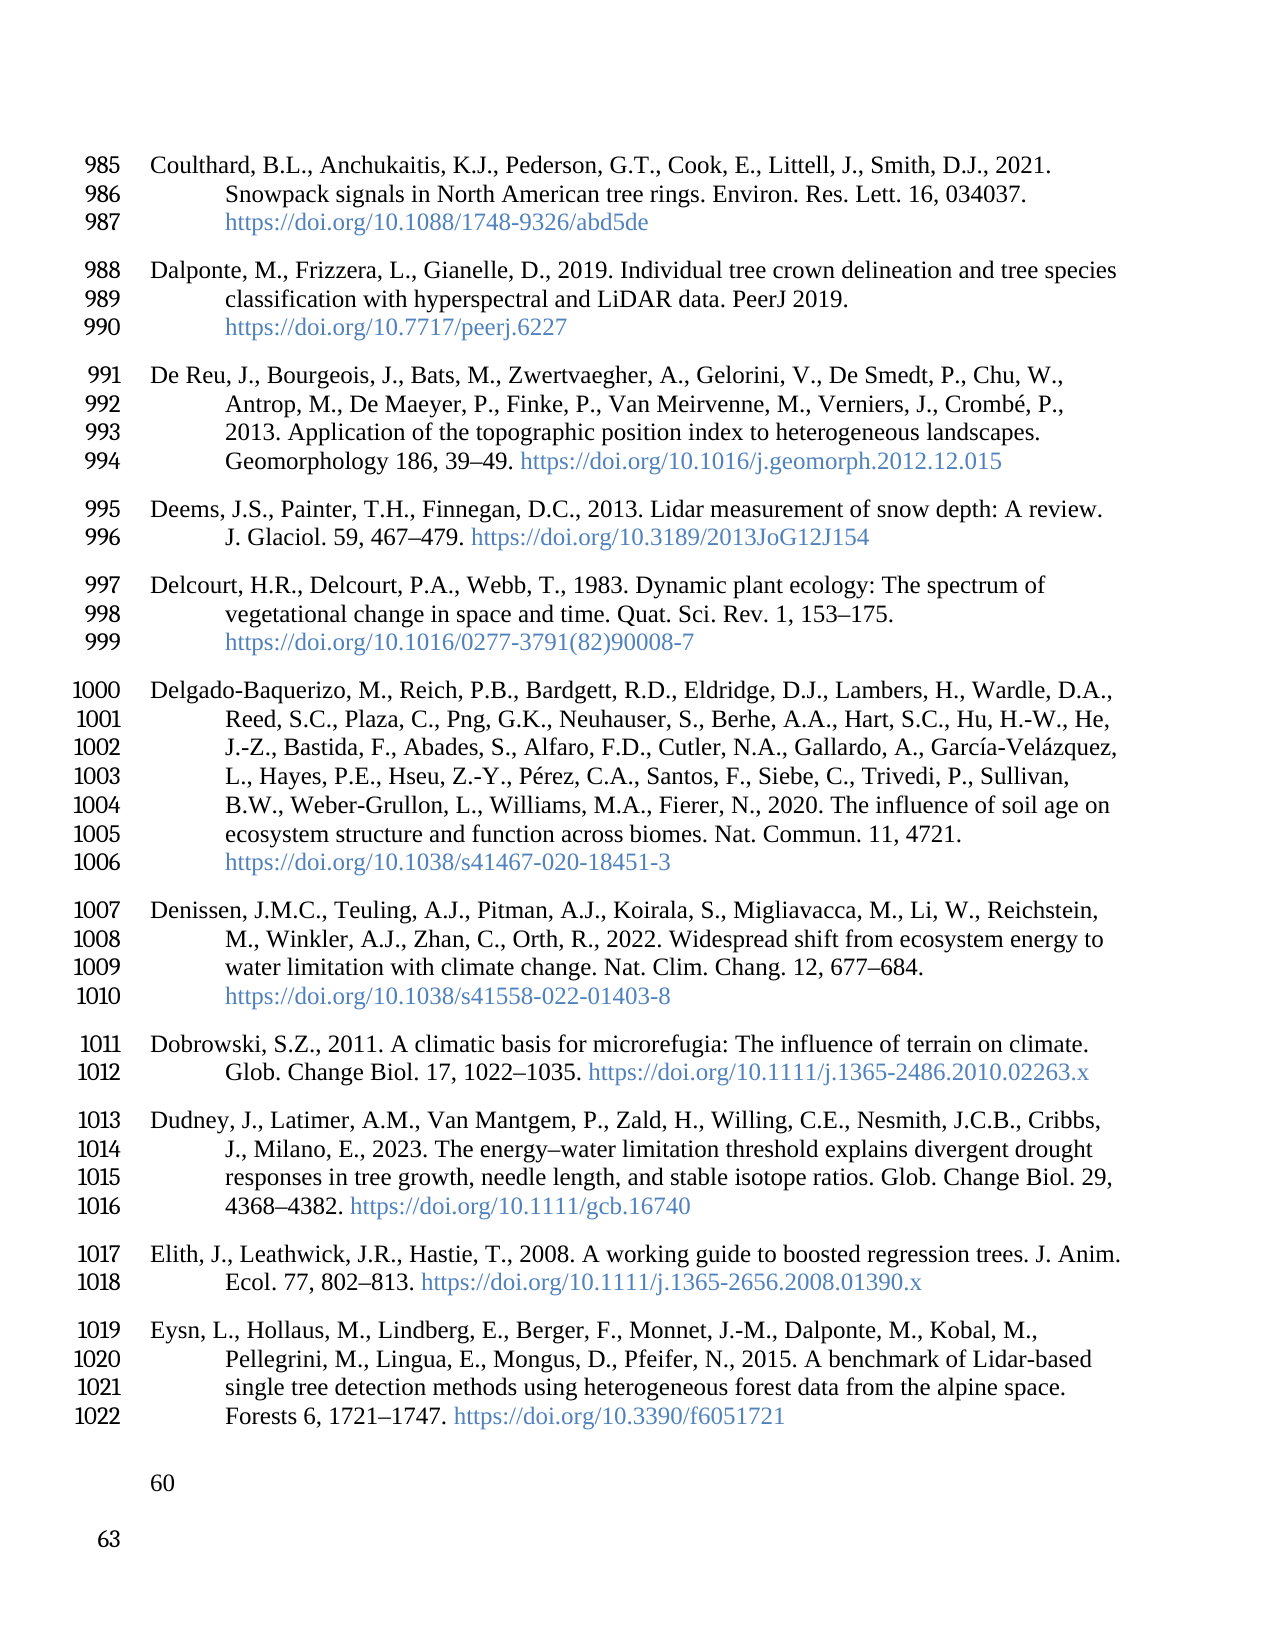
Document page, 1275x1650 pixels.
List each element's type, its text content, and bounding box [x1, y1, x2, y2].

text Elith, J., Leathwick, J.R., Hastie, T., 2008. A working guide to boosted regression trees. J. Anim. Ecol. 77, 802–813. https://doi.org/10.1111/j.1365-2656.2008.01390.x [150, 1239, 1125, 1296]
text Delcourt, H.R., Delcourt, P.A., Webb, T., 1983. Dynamic plant ecology: The spectrum of vegetational change in space and time. Quat. Sci. Rev. 1, 153–175. https://doi.org/10.1016/0277-3791(82)90008-7 [150, 570, 1125, 656]
text Dobrowski, S.Z., 2011. A climatic basis for microrefugia: The influence of terrain on climate. Glob. Change Biol. 17, 1022–1035. https://doi.org/10.1111/j.1365-2486.2010.02263.x [150, 1029, 1125, 1086]
text Deems, J.S., Painter, T.H., Finnegan, D.C., 2013. Lidar measurement of snow depth: A review. J. Glaciol. 59, 467–479. https://doi.org/10.3189/2013JoG12J154 [150, 494, 1125, 551]
text Denissen, J.M.C., Teuling, A.J., Pitman, A.J., Koirala, S., Migliavacca, M., Li, W., Reichstein, M., Winkler, A.J., Zhan, C., Orth, R., 2022. Widespread shift from ecosystem energy to water limitation with climate change. Nat. Clim. Chang. 12, 677–684. https://doi.org/10.1038/s41558-022-01403-8 [150, 895, 1125, 1010]
text De Reu, J., Bourgeois, J., Bats, M., Zwertvaegher, A., Gelorini, V., De Smedt, P., Chu, W., Antrop, M., De Maeyer, P., Finke, P., Van Meirvenne, M., Verniers, J., Crombé, P., 2013. Application of the topographic position index to heterogeneous landscapes. Geomorphology 186, 39–49. https://doi.org/10.1016/j.geomorph.2012.12.015 [150, 360, 1125, 475]
text Dudney, J., Latimer, A.M., Van Mantgem, P., Zald, H., Willing, C.E., Nesmith, J.C.B., Cribbs, J., Milano, E., 2023. The energy–water limitation threshold explains divergent drought responses in tree growth, needle length, and stable isotope ratios. Glob. Change Biol. 29, 4368–4382. https://doi.org/10.1111/gcb.16740 [150, 1105, 1125, 1220]
text Dalponte, M., Frizzera, L., Gianelle, D., 2019. Individual tree crown delineation and tree species classification with hyperspectral and LiDAR data. PeerJ 2019. https://doi.org/10.7717/peerj.6227 [150, 255, 1125, 341]
text Eysn, L., Hollaus, M., Lindberg, E., Berger, F., Monnet, J.-M., Dalponte, M., Kobal, M., Pellegrini, M., Lingua, E., Mongus, D., Pfeifer, N., 2015. A benchmark of Lidar-based single tree detection methods using heterogeneous forest data from the alpine space. Forests 6, 1721–1747. https://doi.org/10.3390/f6051721 [150, 1315, 1125, 1430]
text Coulthard, B.L., Anchukaitis, K.J., Pederson, G.T., Cook, E., Littell, J., Smith, D.J., 2021. Snowpack signals in North American tree rings. Environ. Res. Lett. 16, 034037. https://doi.org/10.1088/1748-9326/abd5de [150, 150, 1125, 236]
text Delgado-Baquerizo, M., Reich, P.B., Bardgett, R.D., Eldridge, D.J., Lambers, H., Wardle, D.A., Reed, S.C., Plaza, C., Png, G.K., Neuhauser, S., Berhe, A.A., Hart, S.C., Hu, H.-W., He, J.-Z., Bastida, F., Abades, S., Alfaro, F.D., Cutler, N.A., Gallardo, A., García-Velázquez, L., Hayes, P.E., Hseu, Z.-Y., Pérez, C.A., Santos, F., Siebe, C., Trivedi, P., Sullivan, B.W., Weber-Grullon, L., Williams, M.A., Fierer, N., 2020. The influence of soil age on ecosystem structure and function across biomes. Nat. Commun. 11, 4721. https://doi.org/10.1038/s41467-020-18451-3 [150, 675, 1125, 876]
